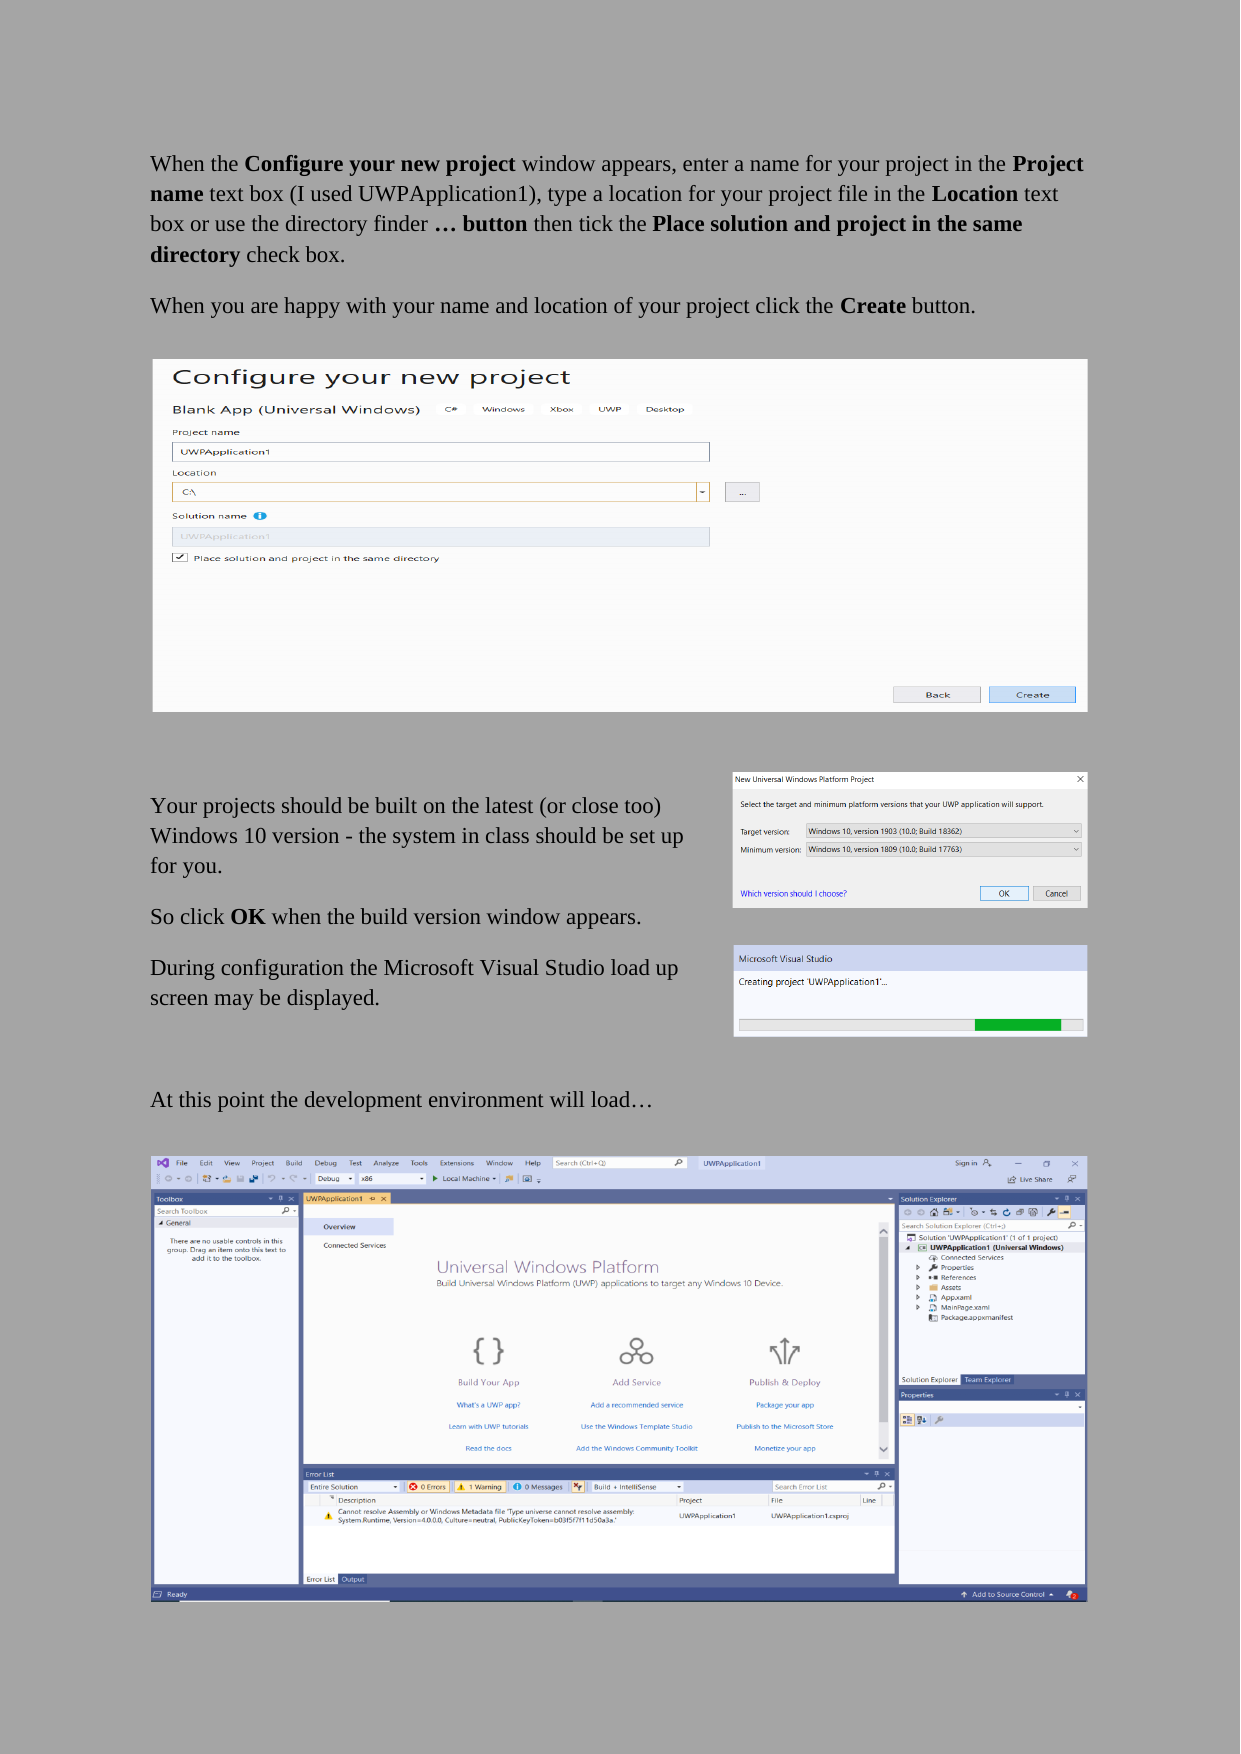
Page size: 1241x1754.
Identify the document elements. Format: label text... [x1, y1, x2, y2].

text When you are happy with your name and location of your project click the Create button. [150, 292, 1090, 318]
text During configuration the Microsoft Visual Studio load up screen may be displayed. [150, 954, 733, 1011]
text At this point the development environment will load… [150, 1086, 1090, 1113]
text So click OK when the build version window appears. [150, 903, 1090, 929]
text When the Configure your new project window appears, enter a name for your project in the Project name text box (I used UWPApplication1), type a location for your project file in the Location text box or use the directory finder … button then tick the Place solution and project in the same directory check box. [150, 150, 1090, 267]
picture [152, 359, 1088, 712]
picture [732, 772, 1088, 908]
picture [733, 945, 1088, 1037]
picture [151, 1156, 1088, 1602]
text Your projects should be built on the latest (or close too) Windows 10 version - the system in class should be set up for you. [150, 792, 732, 878]
